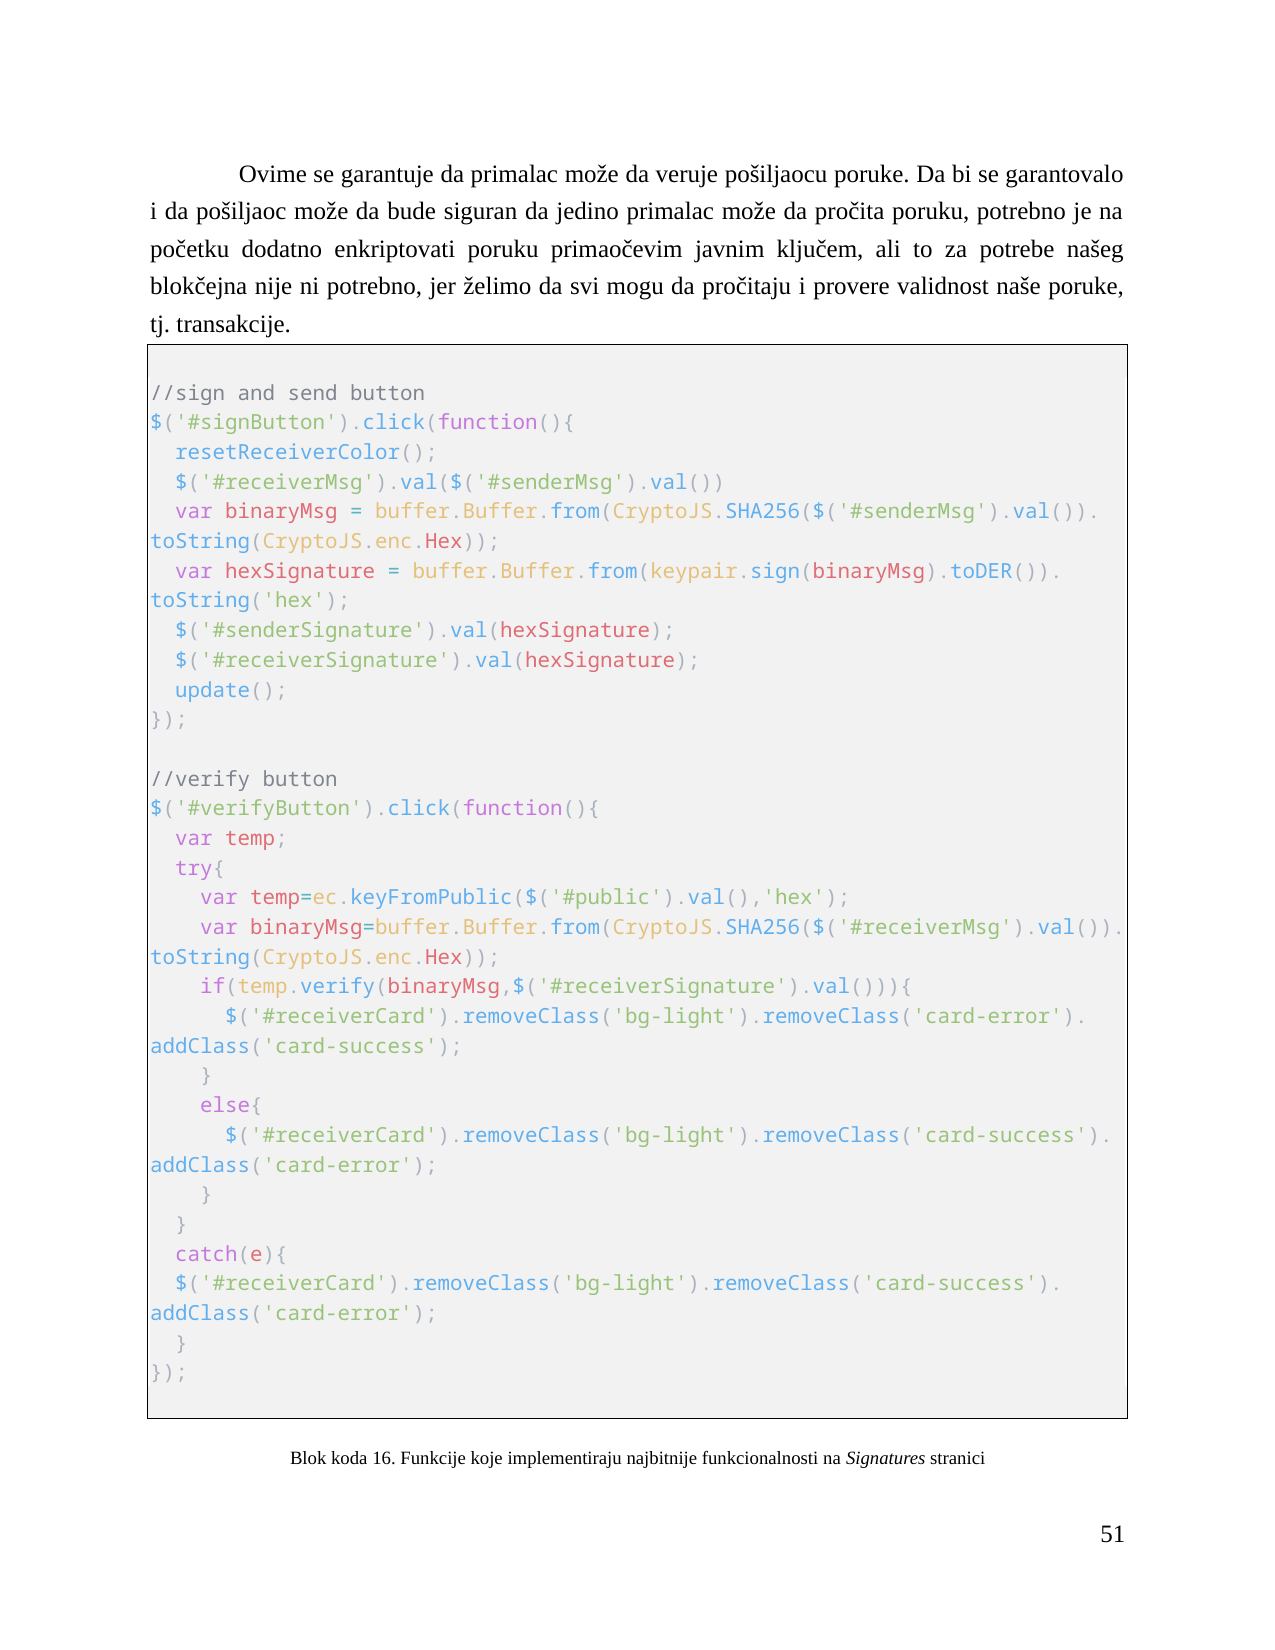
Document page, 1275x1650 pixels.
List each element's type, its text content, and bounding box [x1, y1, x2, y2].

text var temp; [150, 822, 1125, 852]
text $('#receiverCard').removeClass('bg-light').removeClass('card-error'). addClass('card-success'); [150, 1000, 1125, 1059]
text if(temp.verify(binaryMsg,$('#receiverSignature').val())){ [150, 970, 1125, 1000]
text $('#receiverSignature').val(hexSignature); [150, 644, 1125, 673]
text try{ [150, 852, 1125, 881]
text $('#senderSignature').val(hexSignature); [150, 614, 1125, 644]
text } [150, 1059, 1125, 1089]
text //verify button [150, 762, 1125, 792]
text Ovime se garantuje da primalac može da veruje pošiljaocu poruke. Da bi se garantovalo i da pošiljaoc može da bude siguran da jedino primalac može da pročita poruku, potrebno je na početku dodatno enkriptovati poruku primaočevim javnim ključem, ali to za potrebe našeg blokčejna nije ni potrebno, jer želimo da svi mogu da pročitaju i provere validnost naše poruke, tj. transakcije. [150, 150, 1125, 337]
text Blok koda 16. Funkcije koje implementiraju najbitnije funkcionalnosti na Signatures stranici [150, 1431, 1125, 1469]
text else{ [150, 1089, 1125, 1119]
text } [150, 1178, 1125, 1208]
text update(); [150, 673, 1125, 703]
text }); [150, 703, 1125, 733]
text } [150, 1208, 1125, 1237]
text $('#receiverCard').removeClass('bg-light').removeClass('card-success'). addClass('card-error'); [150, 1119, 1125, 1178]
text //sign and send button [150, 377, 1125, 406]
text } [150, 1327, 1125, 1356]
text }); [150, 1356, 1125, 1383]
text var temp=ec.keyFromPublic($('#public').val(),'hex'); [150, 881, 1125, 911]
text $('#signButton').click(function(){ [150, 406, 1125, 436]
text var binaryMsg = buffer.Buffer.from(CryptoJS.SHA256($('#senderMsg').val()). toString(CryptoJS.enc.Hex)); [150, 495, 1125, 555]
text catch(e){ [150, 1237, 1125, 1267]
text var hexSignature = buffer.Buffer.from(keypair.sign(binaryMsg).toDER()). toString('hex'); [150, 555, 1125, 614]
text $('#verifyButton').click(function(){ [150, 792, 1125, 822]
text $('#receiverMsg').val($('#senderMsg').val()) [150, 466, 1125, 495]
text resetReceiverColor(); [150, 436, 1125, 466]
text $('#receiverCard').removeClass('bg-light').removeClass('card-success'). addClass('card-error'); [150, 1267, 1125, 1327]
text var binaryMsg=buffer.Buffer.from(CryptoJS.SHA256($('#receiverMsg').val()). toString(CryptoJS.enc.Hex)); [150, 911, 1125, 970]
